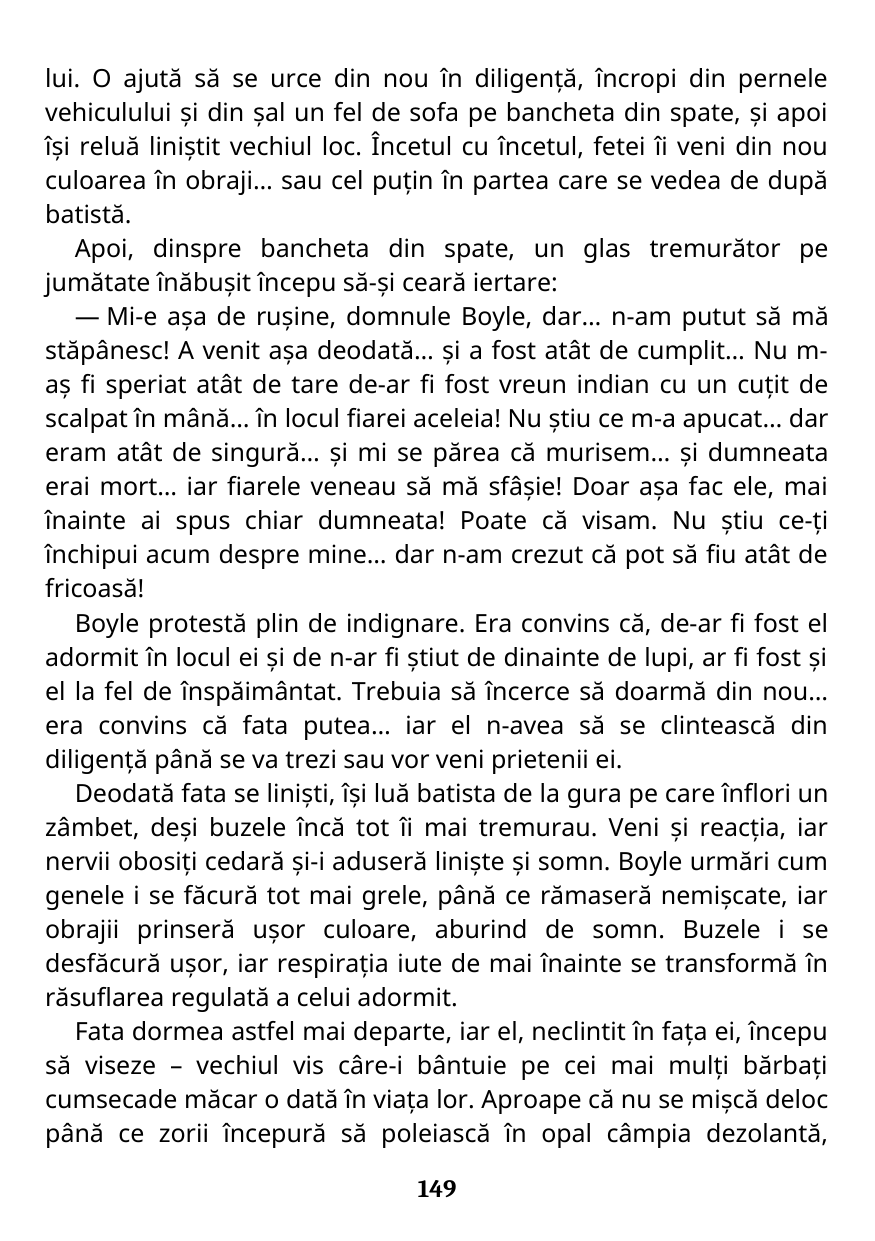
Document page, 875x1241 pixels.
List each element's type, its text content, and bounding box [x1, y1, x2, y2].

text Boyle protestă plin de indignare. Era convins că, de-ar fi fost el adormit în locul ei şi de n-ar fi ştiut de dinainte de lupi, ar fi fost şi el la fel de înspăimântat. Trebuia să încerce să doarmă din nou… era convins că fata putea… iar el n-avea să se clintească din diligenţă până se va trezi sau vor veni prietenii ei. [45, 605, 829, 776]
text — Mi-e aşa de ruşine, domnule Boyle, dar… n-am putut să mă stăpânesc! A venit aşa deodată… şi a fost atât de cumplit… Nu m-aş fi speriat atât de tare de-ar fi fost vreun indian cu un cuţit de scalpat în mână… în locul fiarei aceleia! Nu ştiu ce m-a apucat… dar eram atât de singură… şi mi se părea că murisem… şi dumneata erai mort… iar fiarele veneau să mă sfâşie! Doar aşa fac ele, mai înainte ai spus chiar dumneata! Poate că visam. Nu ştiu ce-ţi închipui acum despre mine… dar n-am crezut că pot să fiu atât de fricoasă! [45, 299, 829, 605]
text Apoi, dinspre bancheta din spate, un glas tremurător pe jumătate înăbuşit începu să-şi ceară iertare: [45, 231, 829, 299]
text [45, 1014, 829, 1150]
text Deodată fata se linişti, îşi luă batista de la gura pe care înflori un zâmbet, deşi buzele încă tot îi mai tremurau. Veni şi reacţia, iar nervii obosiţi cedară şi-i aduseră linişte şi somn. Boyle urmări cum genele i se făcură tot mai grele, până ce rămaseră nemişcate, iar obrajii prinseră uşor culoare, aburind de somn. Buzele i se desfăcură uşor, iar respiraţia iute de mai înainte se transformă în răsuflarea regulată a celui adormit. [45, 776, 829, 1014]
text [45, 60, 829, 231]
